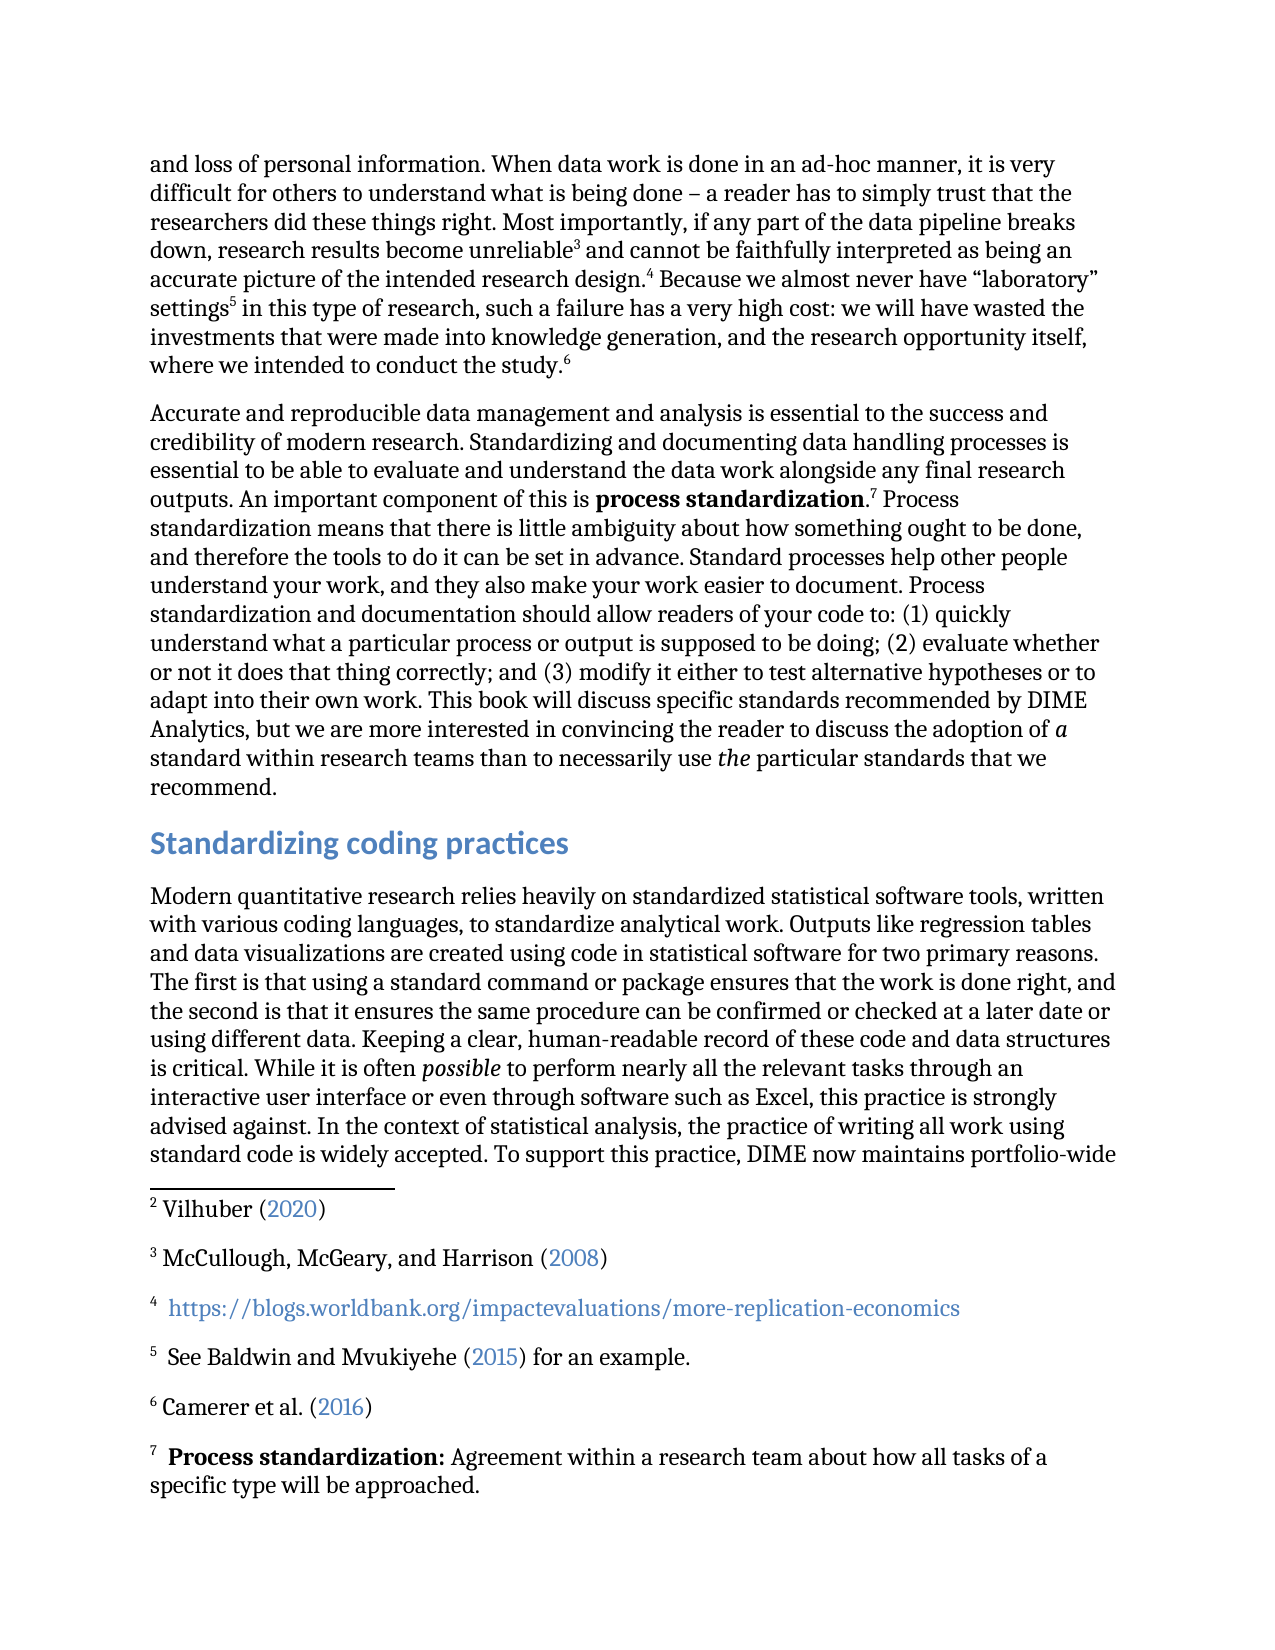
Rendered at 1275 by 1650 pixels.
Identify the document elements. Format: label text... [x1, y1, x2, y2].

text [150, 150, 1125, 380]
subtitle Standardizing coding practices [150, 822, 1125, 863]
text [150, 882, 1125, 1169]
text Accurate and reproducible data management and analysis is essential to the success and credibility of modern research. Standardizing and documenting data handling processes is essential to be able to evaluate and understand the data work alongside any final research outputs. An important component of this is process standardization. Process standardization means that there is little ambiguity about how something ought to be done, and therefore the tools to do it can be set in advance. Standard processes help other people understand your work, and they also make your work easier to document. Process standardization and documentation should allow readers of your code to: (1) quickly understand what a particular process or output is supposed to be doing; (2) evaluate whether or not it does that thing correctly; and (3) modify it either to test alternative hypotheses or to adapt into their own work. This book will discuss specific standards recommended by DIME Analytics, but we are more interested in convincing the reader to discuss the adoption of a standard within research teams than to necessarily use the particular standards that we recommend. [150, 399, 1125, 801]
